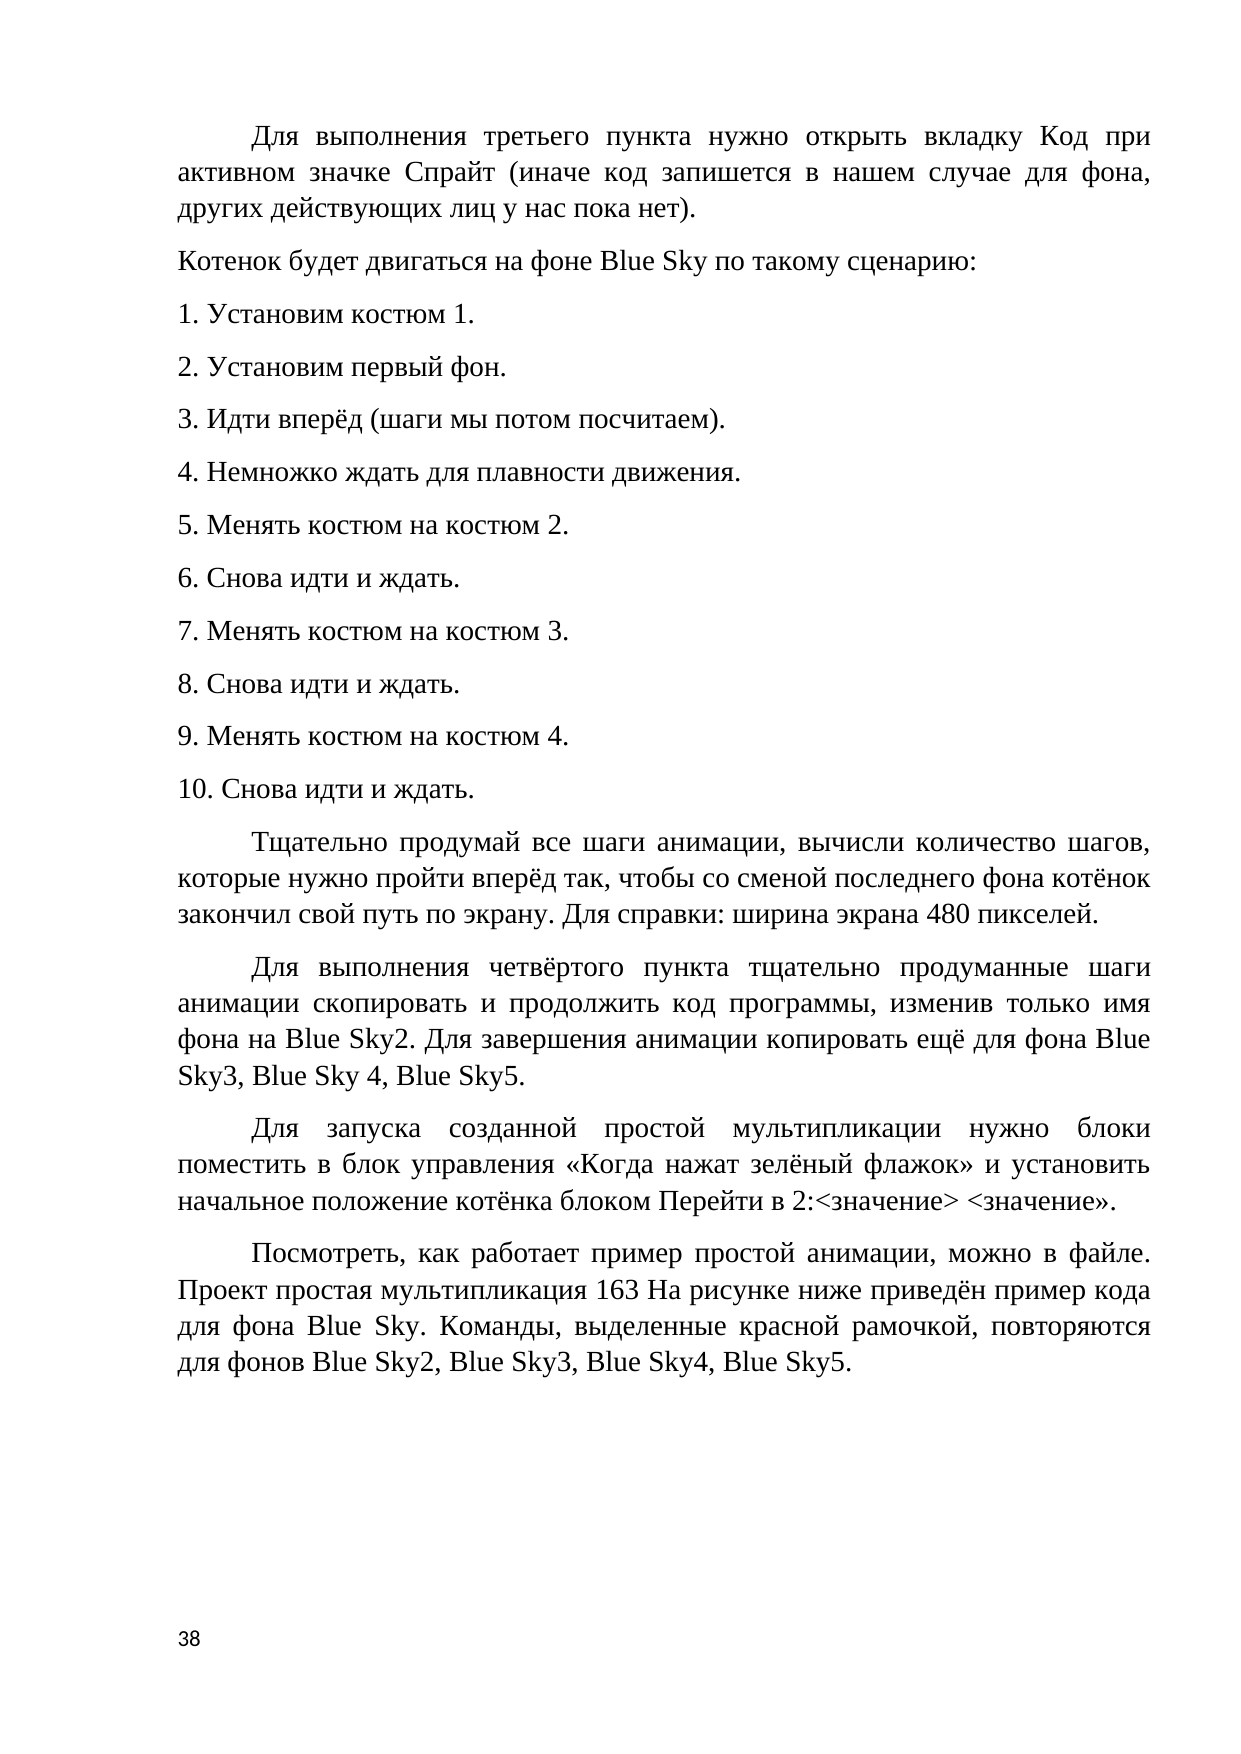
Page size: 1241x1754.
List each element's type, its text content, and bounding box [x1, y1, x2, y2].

text Для выполнения третьего пункта нужно открыть вкладку Код при активном значке Спрайт (иначе код запишется в нашем случае для фона, других действующих лиц у нас пока нет). [177, 118, 1152, 224]
text Для запуска созданной простой мультипликации нужно блоки поместить в блок управления «Когда нажат зелёный флажок» и установить начальное положение котёнка блоком Перейти в 2:<значение> <значение». [177, 1111, 1152, 1216]
text Посмотреть, как работает пример простой анимации, можно в файле. Проект простая мультипликация 163 На рисунке ниже приведён пример кода для фона Blue Sky. Команды, выделенные красной рамочкой, повторяются для фонов Blue Sky2, Blue Sky3, Blue Sky4, Blue Sky5. [177, 1236, 1152, 1378]
text 7. Менять костюм на костюм 3. [177, 613, 1152, 646]
text Для выполнения четвёртого пункта тщательно продуманные шаги анимации скопировать и продолжить код программы, изменив только имя фона на Blue Sky2. Для завершения анимации копировать ещё для фона Blue Sky3, Blue Sky 4, Blue Sky5. [177, 949, 1152, 1091]
text 1. Установим костюм 1. [177, 296, 1152, 329]
text 4. Немножко ждать для плавности движения. [177, 454, 1152, 488]
text 3. Идти вперёд (шаги мы потом посчитаем). [177, 402, 1152, 435]
text Котенок будет двигаться на фоне Blue Sky по такому сценарию: [177, 243, 1152, 277]
text 8. Снова идти и ждать. [177, 666, 1152, 699]
text 9. Менять костюм на костюм 4. [177, 718, 1152, 752]
text 6. Снова идти и ждать. [177, 560, 1152, 594]
text 2. Установим первый фон. [177, 349, 1152, 382]
text 5. Менять костюм на костюм 2. [177, 507, 1152, 541]
text Тщательно продумай все шаги анимации, вычисли количество шагов, которые нужно пройти вперёд так, чтобы со сменой последнего фона котёнок закончил свой путь по экрану. Для справки: ширина экрана 480 пикселей. [177, 824, 1152, 930]
text 10. Снова идти и ждать. [177, 771, 1152, 805]
